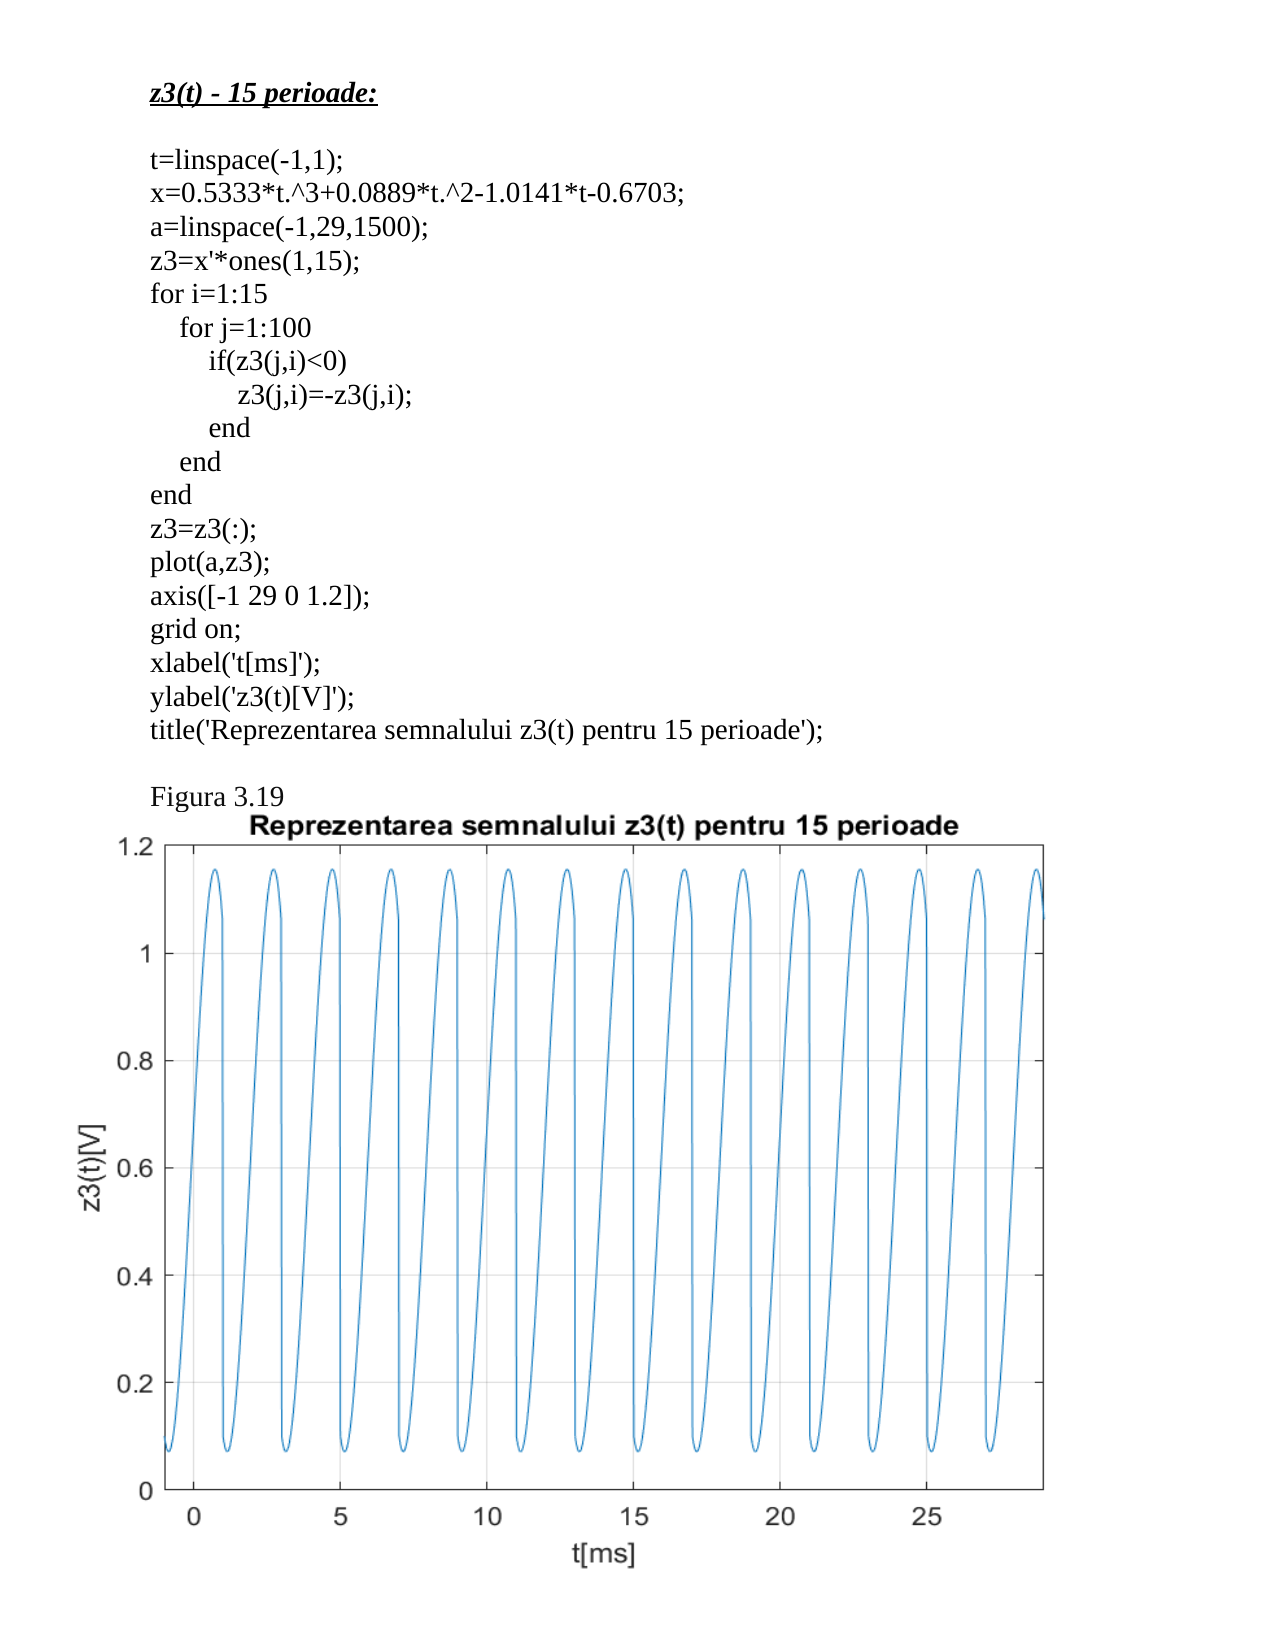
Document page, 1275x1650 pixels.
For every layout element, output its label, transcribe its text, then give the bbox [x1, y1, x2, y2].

text plot(a,z3); [150, 544, 1200, 578]
text x=0.5333*t.^3+0.0889*t.^2-1.0141*t-0.6703; [150, 176, 1200, 209]
text end [150, 410, 1200, 444]
picture [75, 812, 1048, 1571]
text z3=z3(:); [150, 511, 1200, 544]
text Figura 3.19 [150, 779, 1200, 813]
text for j=1:100 [150, 310, 1200, 343]
text z3(t) - 15 perioade: [75, 75, 1200, 108]
text t=linspace(-1,1); [150, 142, 1200, 176]
text if(z3(j,i)<0) [150, 343, 1200, 377]
text for i=1:15 [150, 276, 1200, 310]
text a=linspace(-1,29,1500); [150, 209, 1200, 243]
text end [150, 444, 1200, 477]
text z3=x'*ones(1,15); [150, 243, 1200, 276]
text ylabel('z3(t)[V]'); [150, 679, 1200, 712]
text z3(j,i)=-z3(j,i); [150, 377, 1200, 410]
text grid on; [150, 612, 1200, 645]
text axis([-1 29 0 1.2]); [150, 578, 1200, 612]
text title('Reprezentarea semnalului z3(t) pentru 15 perioade'); [150, 712, 1200, 746]
text end [150, 477, 1200, 511]
text xlabel('t[ms]'); [150, 645, 1200, 679]
